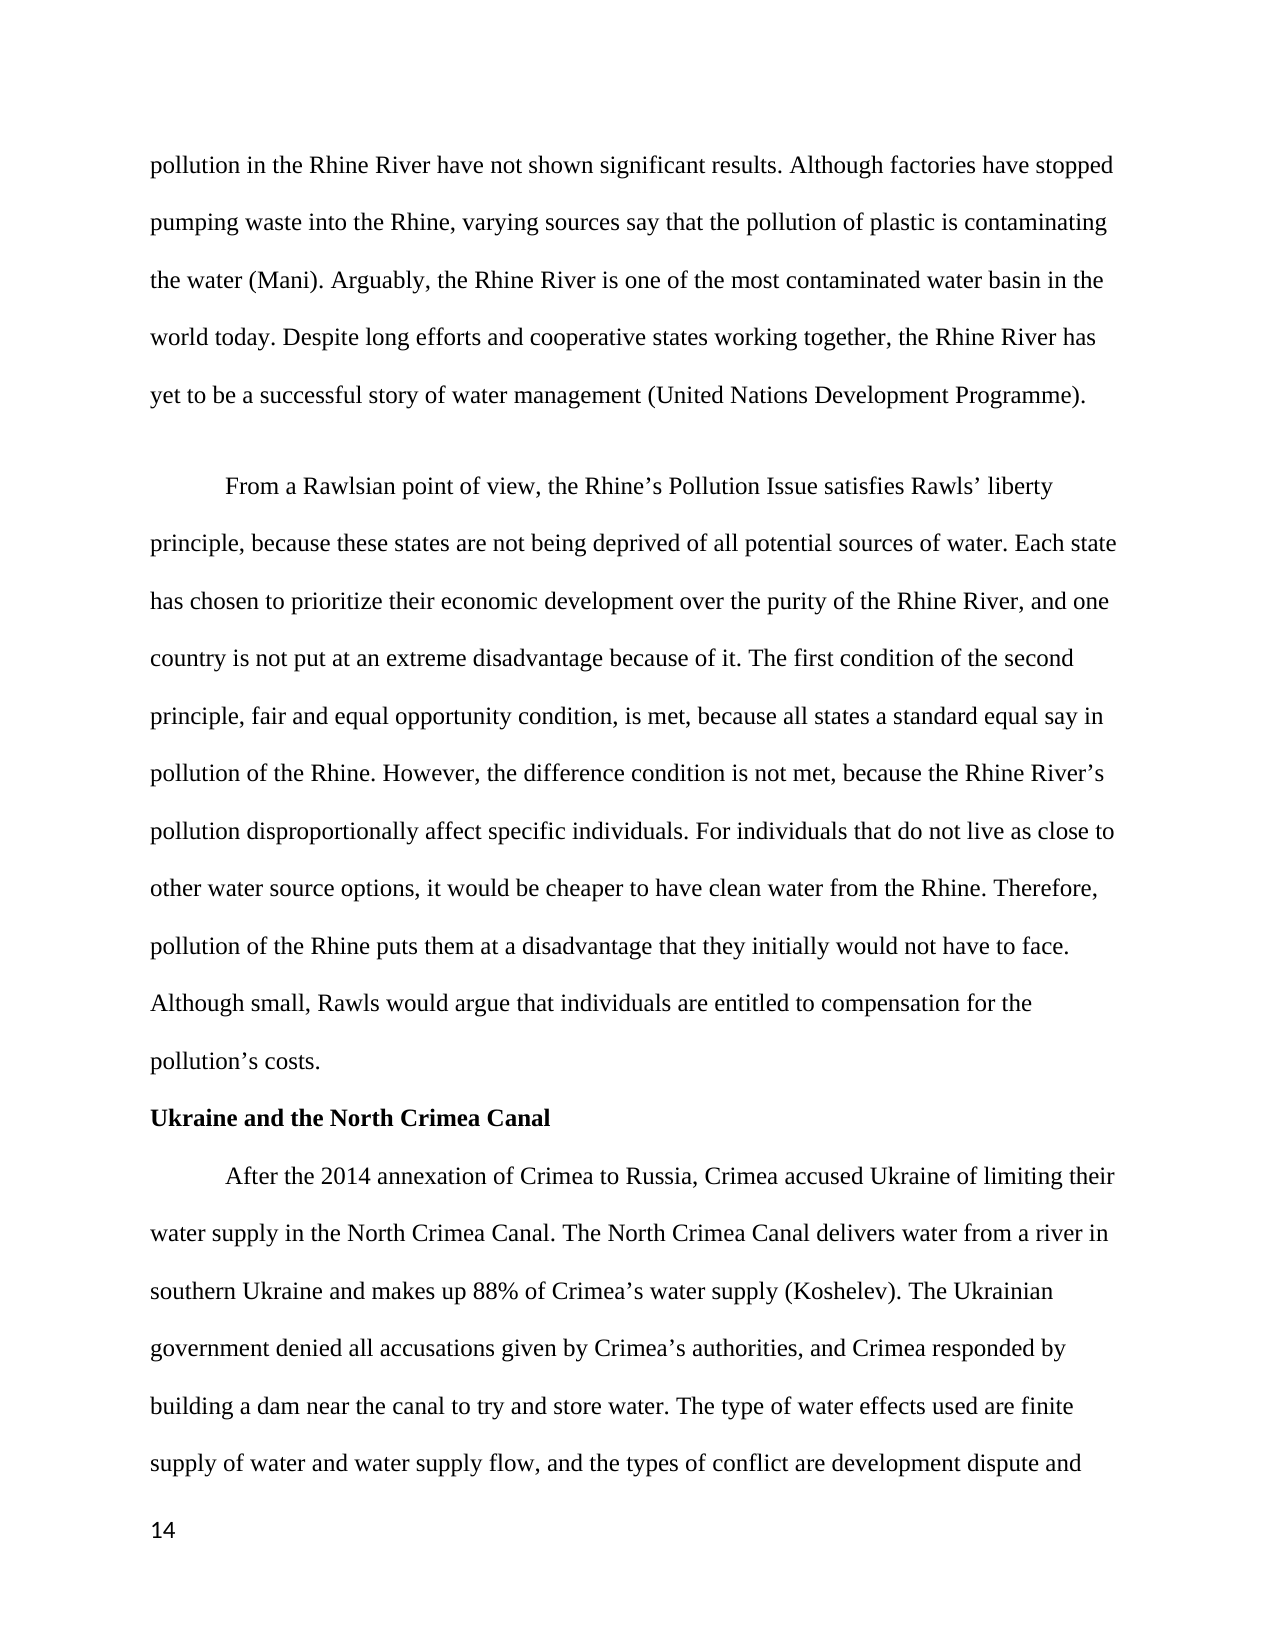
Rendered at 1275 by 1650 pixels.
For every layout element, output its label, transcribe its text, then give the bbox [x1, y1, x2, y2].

text From a Rawlsian point of view, the Rhine’s Pollution Issue satisfies Rawls’ liberty principle, because these states are not being deprived of all potential sources of water. Each state has chosen to prioritize their economic development over the purity of the Rhine River, and one country is not put at an extreme disadvantage because of it. The first condition of the second principle, fair and equal opportunity condition, is met, because all states a standard equal say in pollution of the Rhine. However, the difference condition is not met, because the Rhine River’s pollution disproportionally affect specific individuals. For individuals that do not live as close to other water source options, it would be cheaper to have clean water from the Rhine. Therefore, pollution of the Rhine puts them at a disadvantage that they initially would not have to face. Although small, Rawls would argue that individuals are entitled to compensation for the pollution’s costs. [150, 471, 1125, 1074]
text Ukraine and the North Crimea Canal [150, 1103, 1125, 1132]
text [150, 1161, 1125, 1477]
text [150, 150, 1125, 409]
